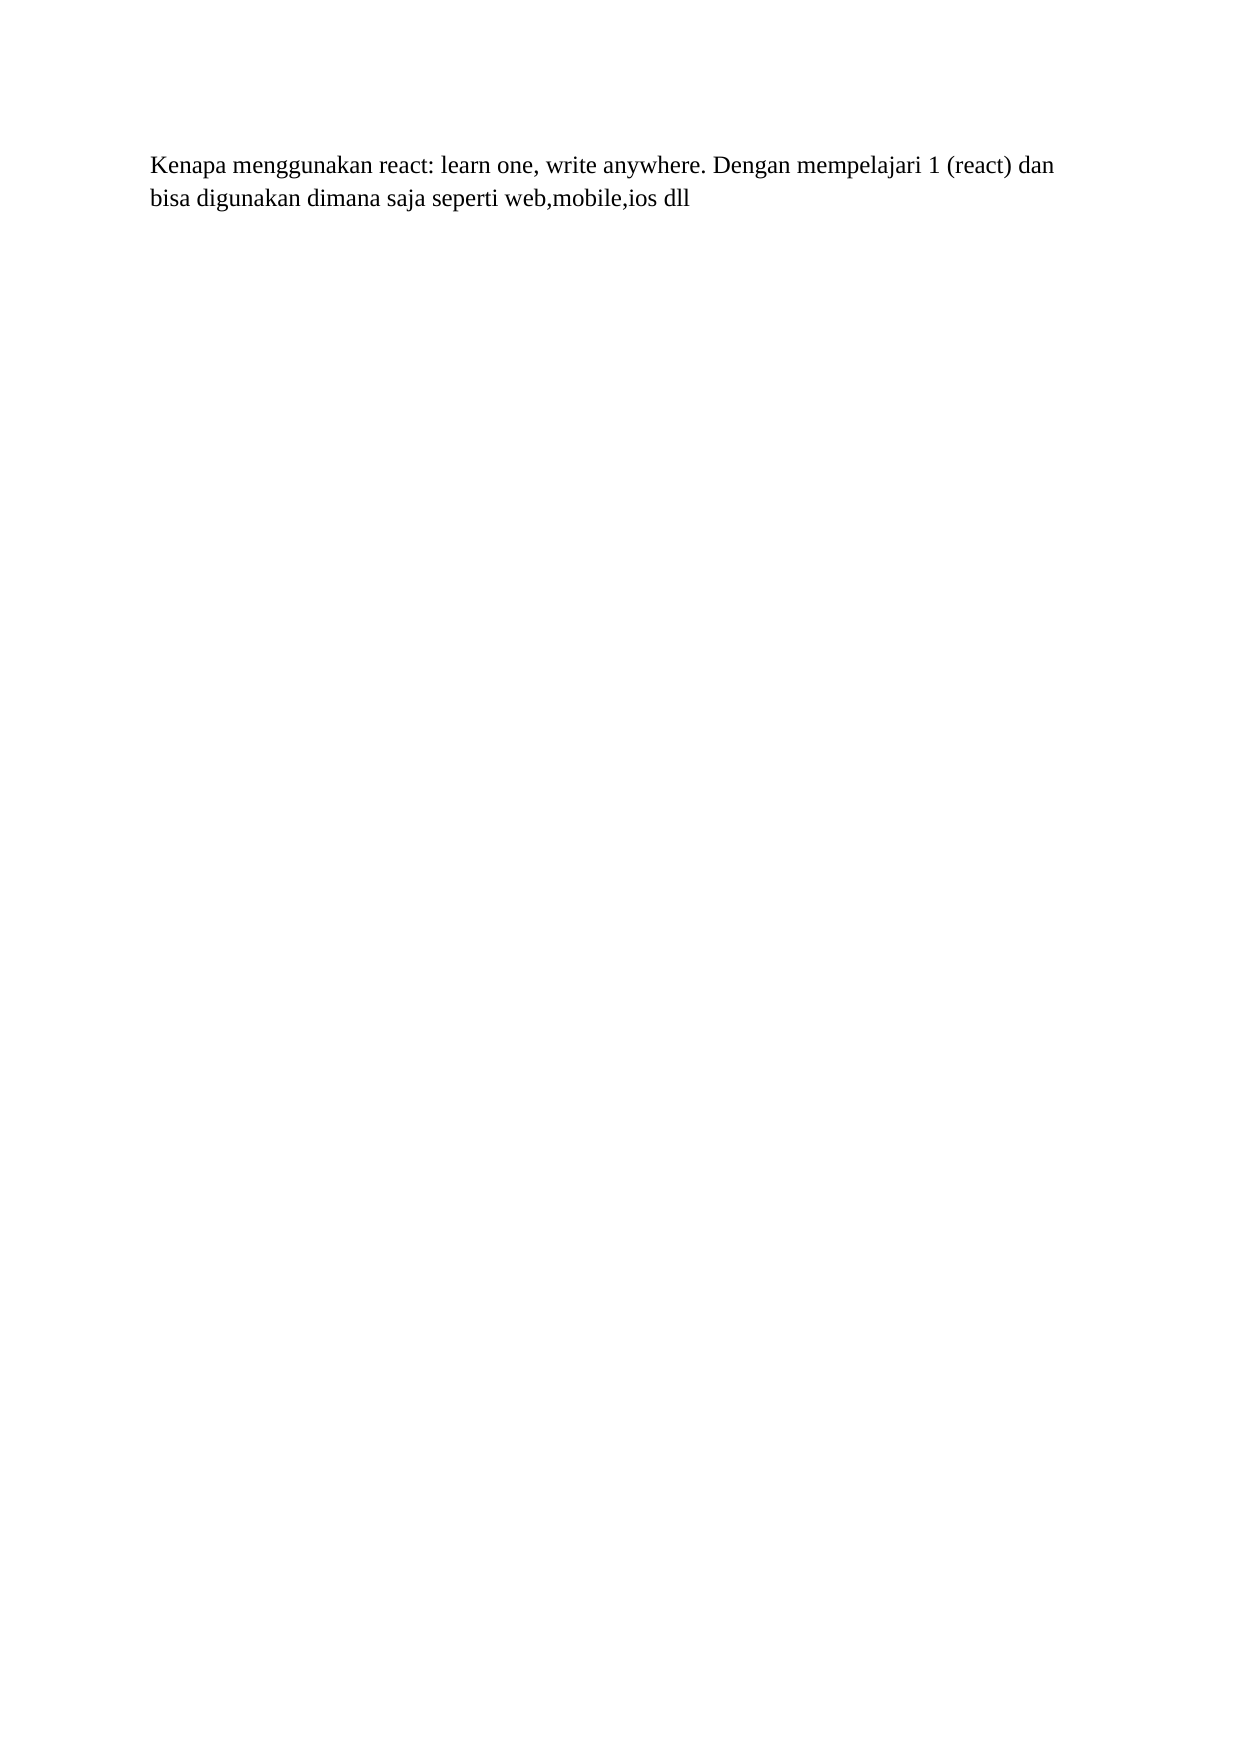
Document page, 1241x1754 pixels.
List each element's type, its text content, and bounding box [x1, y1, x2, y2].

text Kenapa menggunakan react: learn one, write anywhere. Dengan mempelajari 1 (react) dan bisa digunakan dimana saja seperti web,mobile,ios dll [150, 150, 1090, 212]
